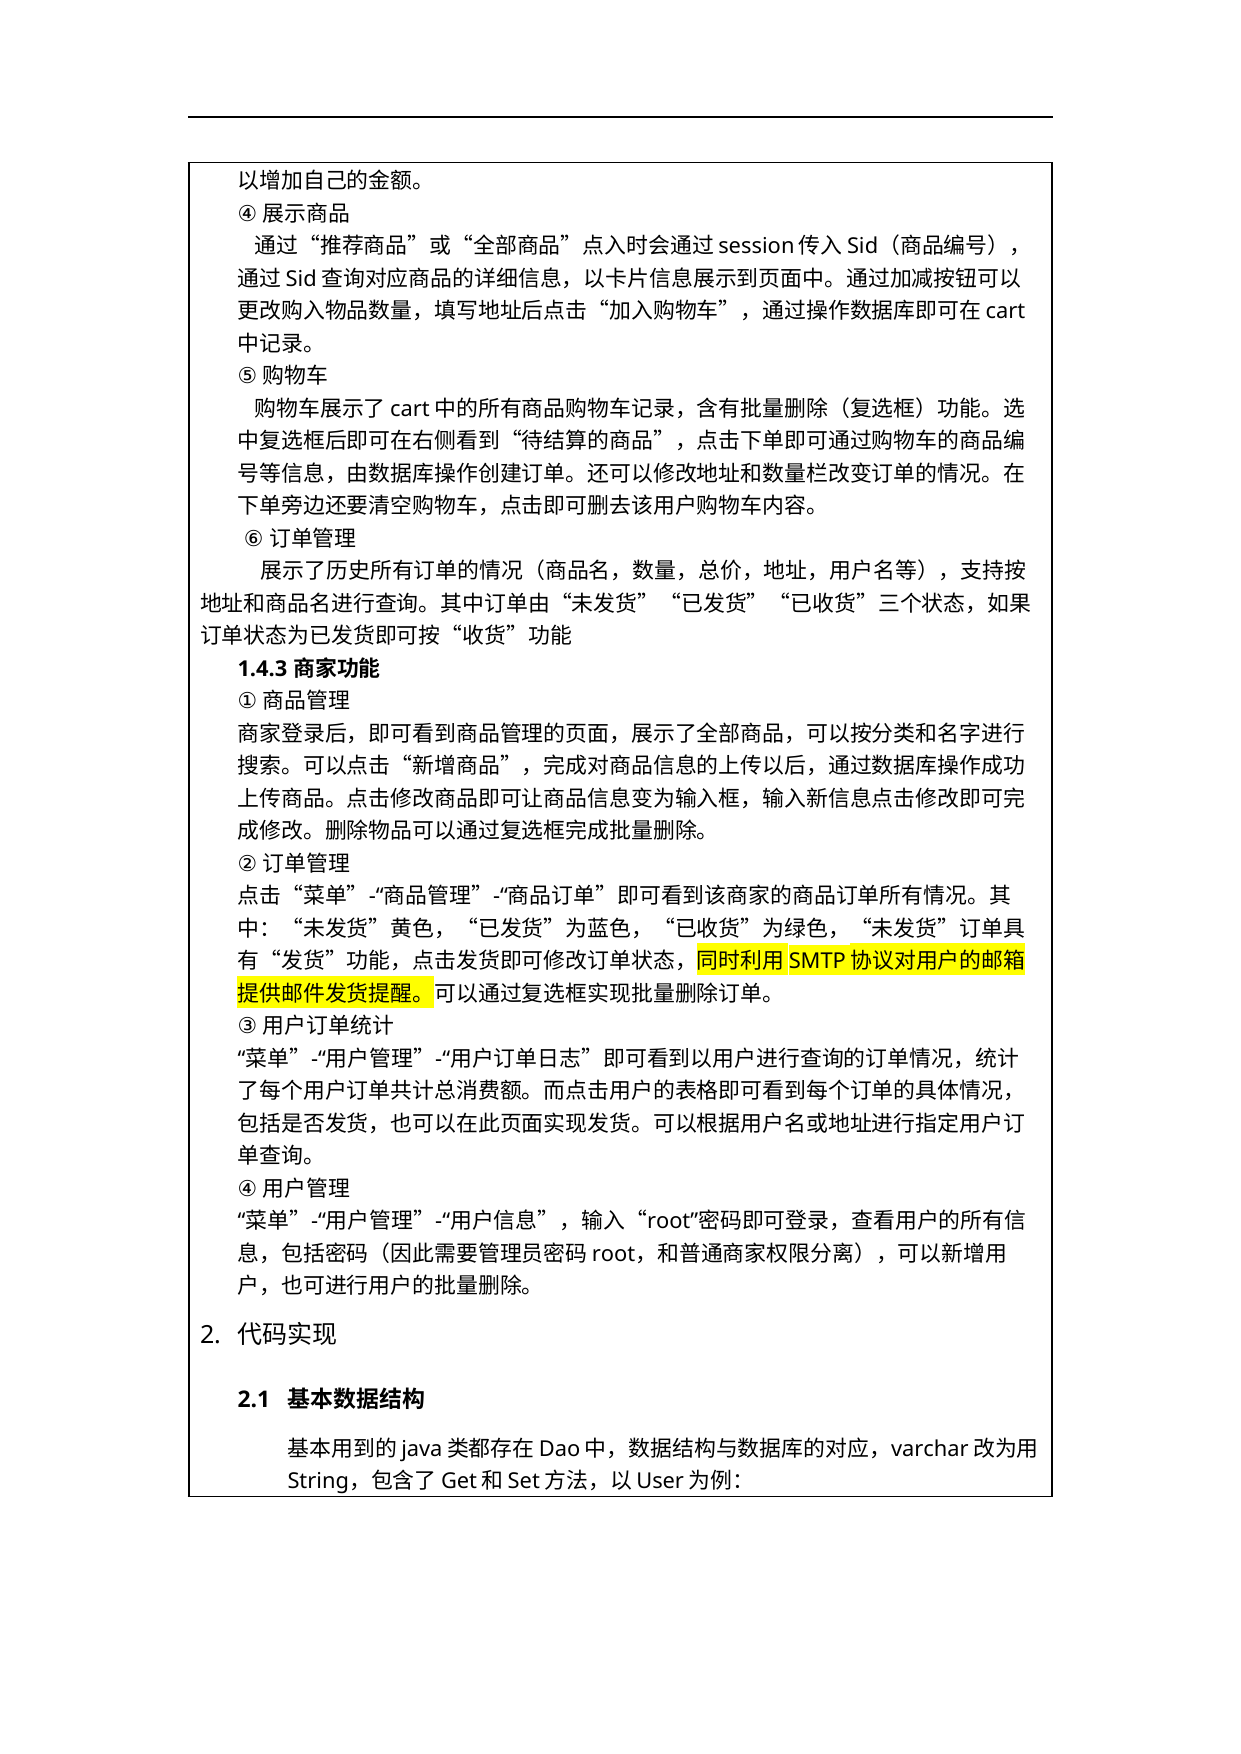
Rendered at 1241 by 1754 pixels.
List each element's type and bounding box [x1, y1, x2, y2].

table_cell [190, 163, 1051, 1496]
